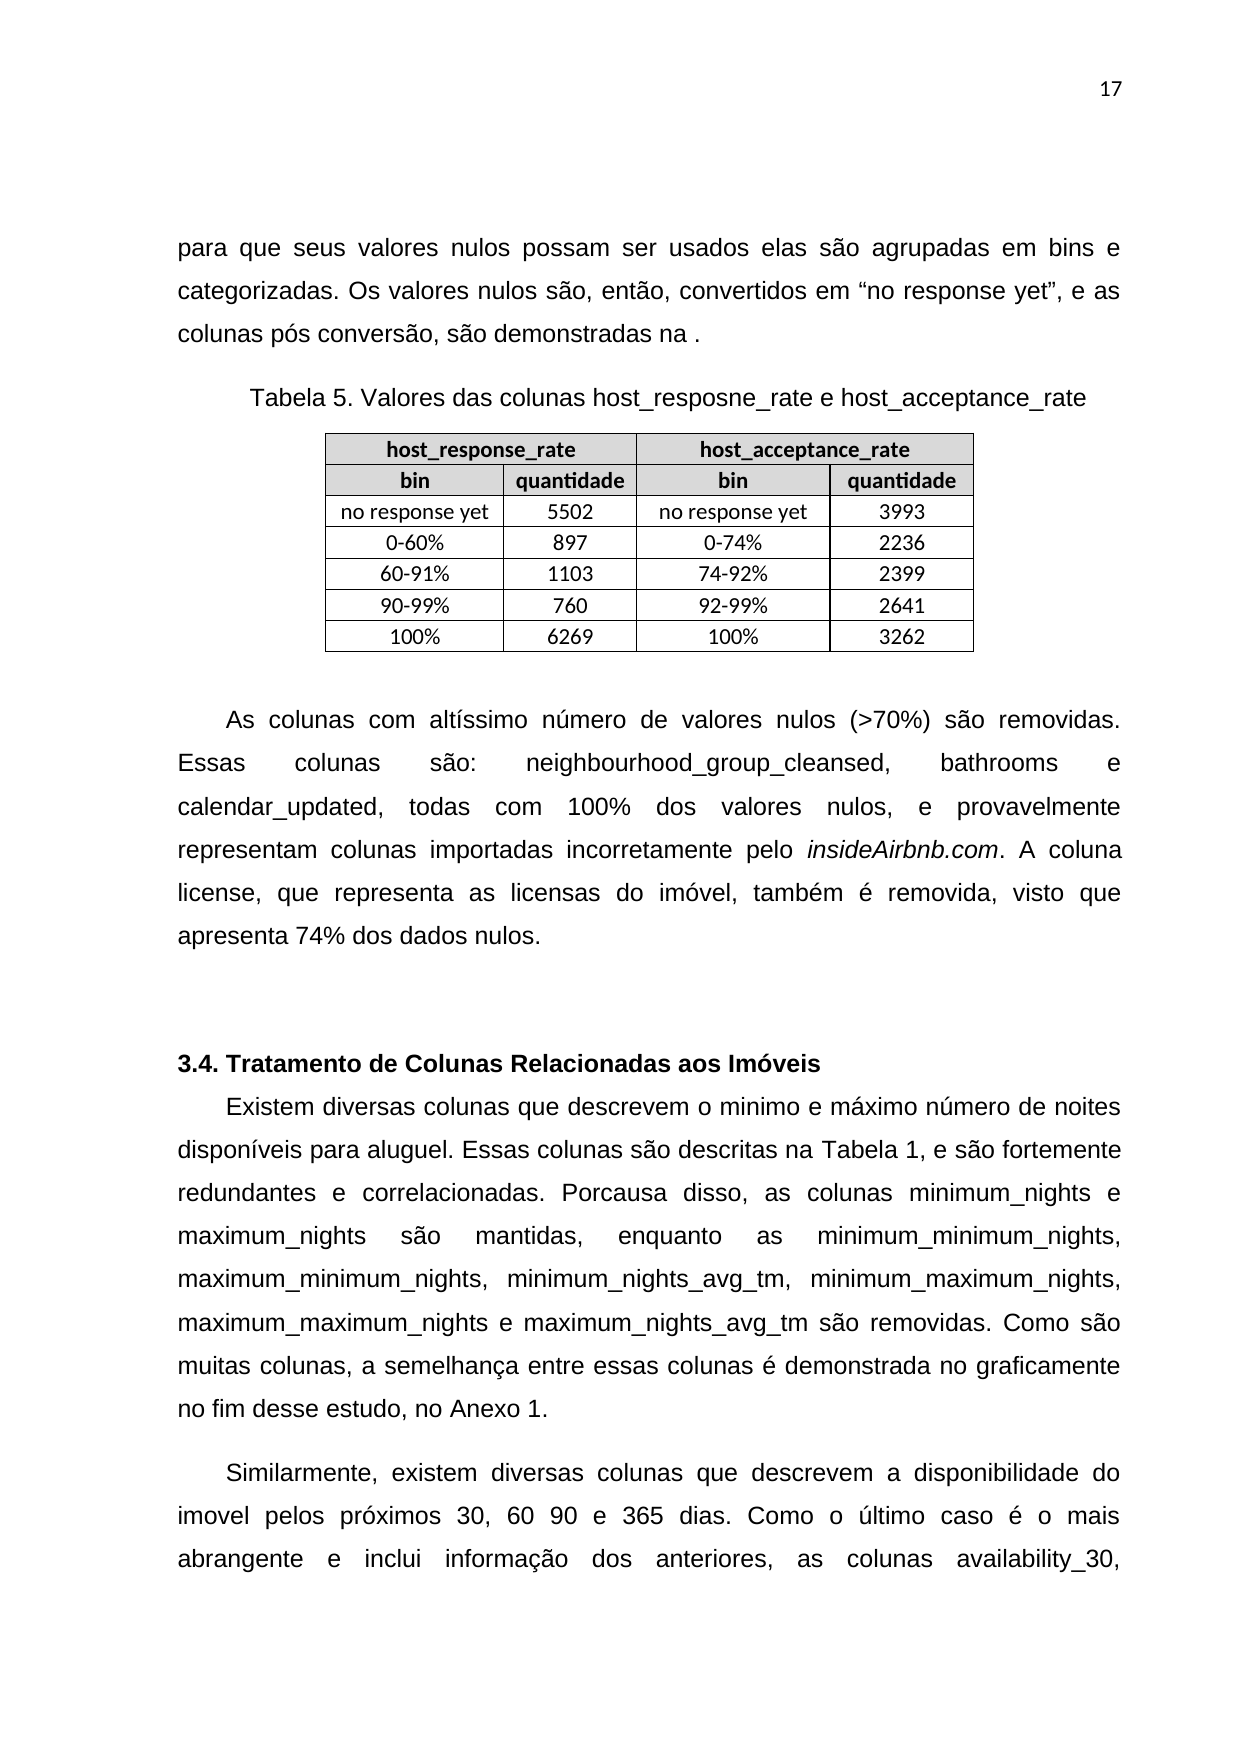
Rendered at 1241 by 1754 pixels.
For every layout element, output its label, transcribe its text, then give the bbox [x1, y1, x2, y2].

table_cell 3262 [831, 621, 973, 651]
table_cell 897 [504, 527, 636, 557]
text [177, 233, 1122, 348]
table_cell 100% [326, 621, 503, 651]
table_cell 6269 [504, 621, 636, 651]
text Tabela 5. Valores das colunas host_resposne_rate e host_acceptance_rate [215, 383, 1122, 412]
table_cell 0-74% [637, 527, 829, 557]
table_cell no response yet [637, 496, 829, 526]
table_cell 2641 [831, 590, 973, 620]
table_cell bin [637, 465, 829, 495]
table_header host_acceptance_rate [637, 434, 973, 464]
table_cell quantidade [504, 465, 636, 495]
table_cell 2236 [831, 527, 973, 557]
text As colunas com altíssimo número de valores nulos (>70%) são removidas. Essas colunas são: neighbourhood_group_cleansed, bathrooms e calendar_updated, todas com 100% dos valores nulos, e provavelmente representam colunas importadas incorretamente pelo insideAirbnb.com. A coluna license, que representa as licensas do imóvel, também é removida, visto que apresenta 74% dos dados nulos. [177, 705, 1122, 949]
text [177, 1458, 1122, 1573]
table_header host_response_rate [326, 434, 636, 464]
text Existem diversas colunas que descrevem o minimo e máximo número de noites disponíveis para aluguel. Essas colunas são descritas na Tabela 1, e são fortemente redundantes e correlacionadas. Porcausa disso, as colunas minimum_nights e maximum_nights são mantidas, enquanto as minimum_minimum_nights, maximum_minimum_nights, minimum_nights_avg_tm, minimum_maximum_nights, maximum_maximum_nights e maximum_nights_avg_tm são removidas. Como são muitas colunas, a semelhança entre essas colunas é demonstrada no graficamente no fim desse estudo, no Anexo 1. [177, 1092, 1122, 1422]
table_cell no response yet [326, 496, 503, 526]
subtitle Tratamento de Colunas Relacionadas aos Imóveis [177, 1049, 1122, 1077]
table_cell 3993 [831, 496, 973, 526]
table_cell 90-99% [326, 590, 503, 620]
table_cell 2399 [831, 559, 973, 589]
table_cell 60-91% [326, 559, 503, 589]
table_cell 100% [637, 621, 829, 651]
table_cell 74-92% [637, 559, 829, 589]
table_cell bin [326, 465, 503, 495]
table_cell 5502 [504, 496, 636, 526]
table_cell 760 [504, 590, 636, 620]
table_cell 92-99% [637, 590, 829, 620]
table_cell 1103 [504, 559, 636, 589]
table_cell 0-60% [326, 527, 503, 557]
table_cell quantidade [831, 465, 973, 495]
